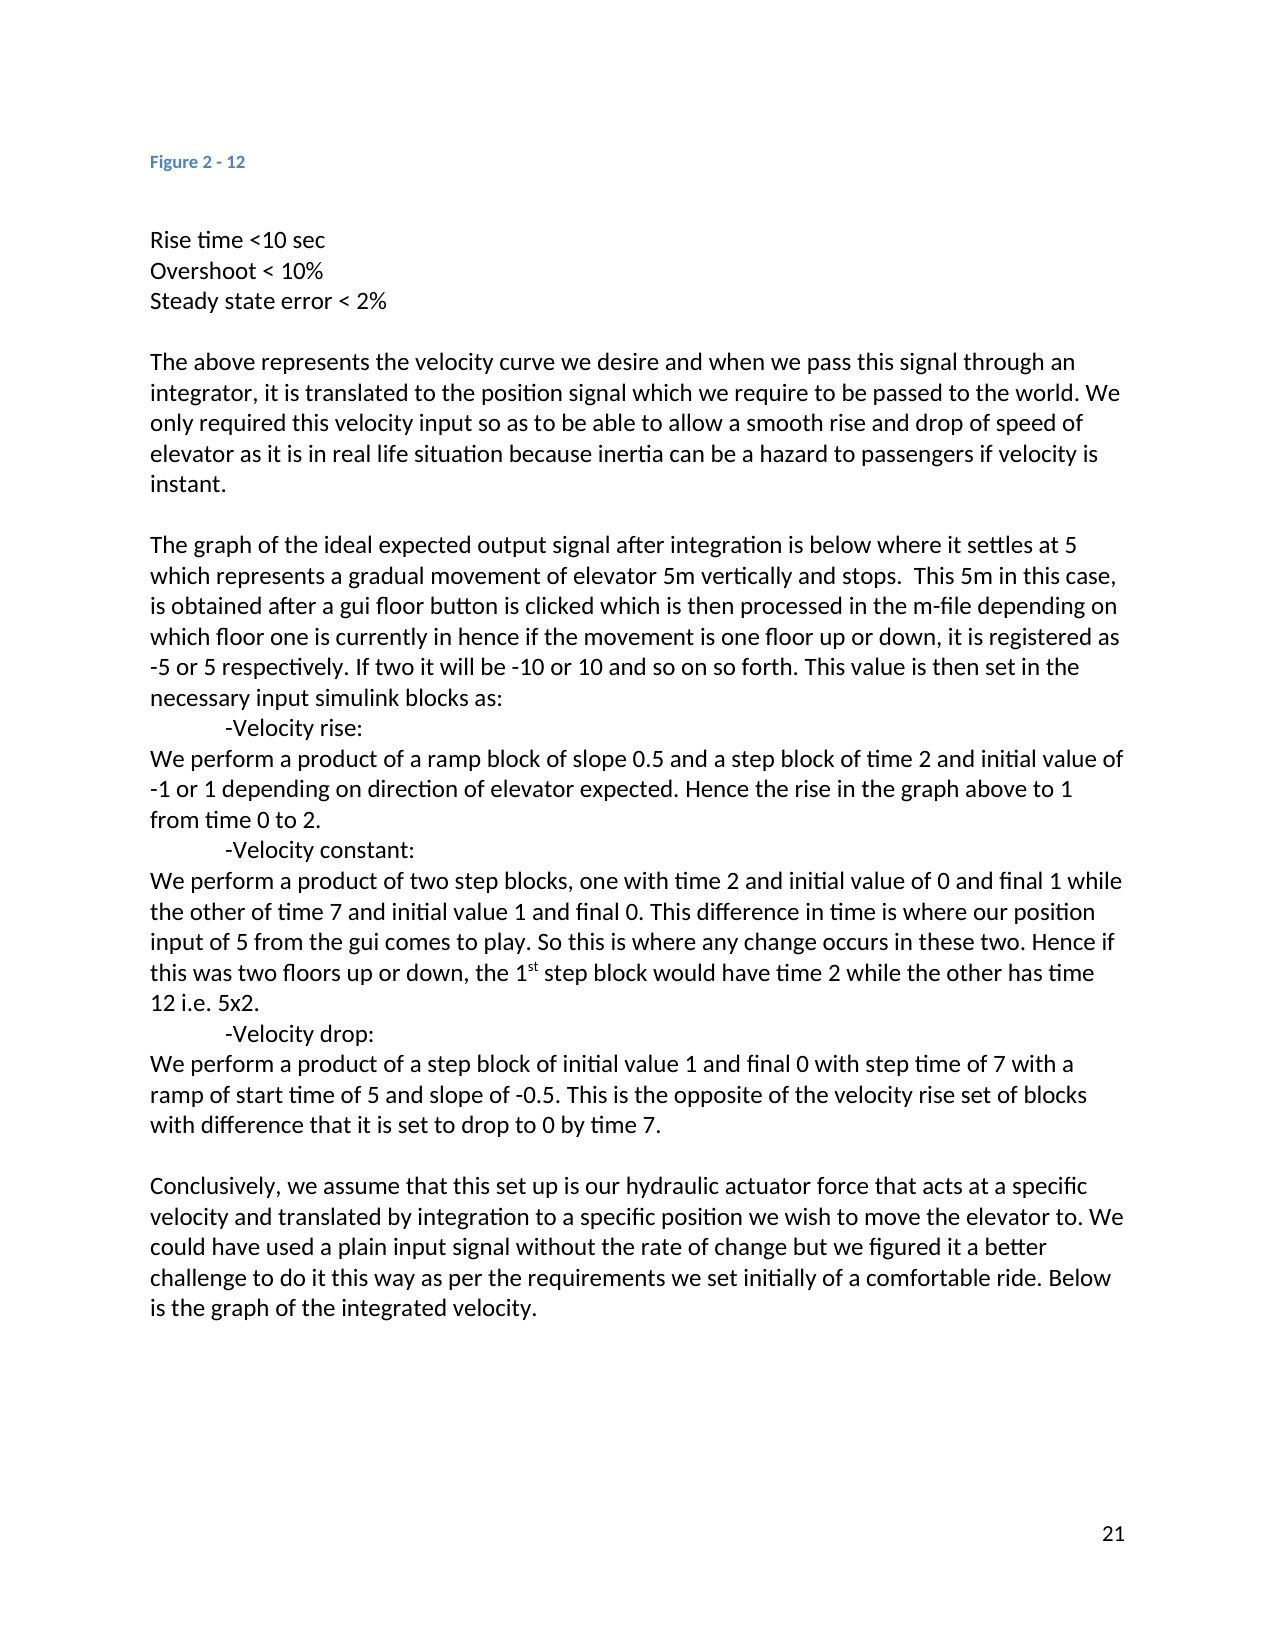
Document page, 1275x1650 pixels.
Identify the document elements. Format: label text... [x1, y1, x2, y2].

text The graph of the ideal expected output signal after integration is below where it settles at 5 which represents a gradual movement of elevator 5m vertically and stops. This 5m in this case, is obtained after a gui floor button is clicked which is then processed in the m-file depending on which floor one is currently in hence if the movement is one floor up or down, it is registered as -5 or 5 respectively. If two it will be -10 or 10 and so on so forth. This value is then set in the necessary input simulink blocks as: [150, 529, 1125, 713]
text Conclusively, we assume that this set up is our hydraulic actuator force that acts at a specific velocity and translated by integration to a specific position we wish to move the elevator to. We could have used a plain input signal without the rate of change but we figured it a better challenge to do it this way as per the requirements we set initially of a comfortable ride. Below is the graph of the integrated velocity. [150, 1170, 1125, 1323]
text -Velocity constant: [150, 835, 1125, 865]
text We perform a product of a step block of initial value 1 and final 0 with step time of 7 with a ramp of start time of 5 and slope of -0.5. This is the opposite of the velocity rise set of blocks with difference that it is set to drop to 0 by time 7. [150, 1048, 1125, 1140]
text -Velocity drop: [150, 1018, 1125, 1048]
text We perform a product of two step blocks, one with time 2 and initial value of 0 and final 1 while the other of time 7 and initial value 1 and final 0. This difference in time is where our position input of 5 from the gui comes to play. So this is where any change occurs in these two. Hence if this was two floors up or down, the 1st step block would have time 2 while the other has time 12 i.e. 5x2. [150, 865, 1125, 1018]
text We perform a product of a ramp block of slope 0.5 and a step block of time 2 and initial value of -1 or 1 depending on direction of elevator expected. Hence the rise in the graph above to 1 from time 0 to 2. [150, 743, 1125, 835]
text Overshoot < 10% [150, 255, 1125, 285]
text The above represents the velocity curve we desire and when we pass this signal through an integrator, it is translated to the position signal which we require to be passed to the world. We only required this velocity input so as to be able to allow a smooth rise and drop of speed of elevator as it is in real life situation because inertia can be a hazard to passengers if velocity is instant. [150, 346, 1125, 499]
text Rise time <10 sec [150, 224, 1125, 255]
text Figure 2 - 12 [150, 150, 1125, 173]
text -Velocity rise: [150, 713, 1125, 743]
text Steady state error < 2% [150, 285, 1125, 316]
